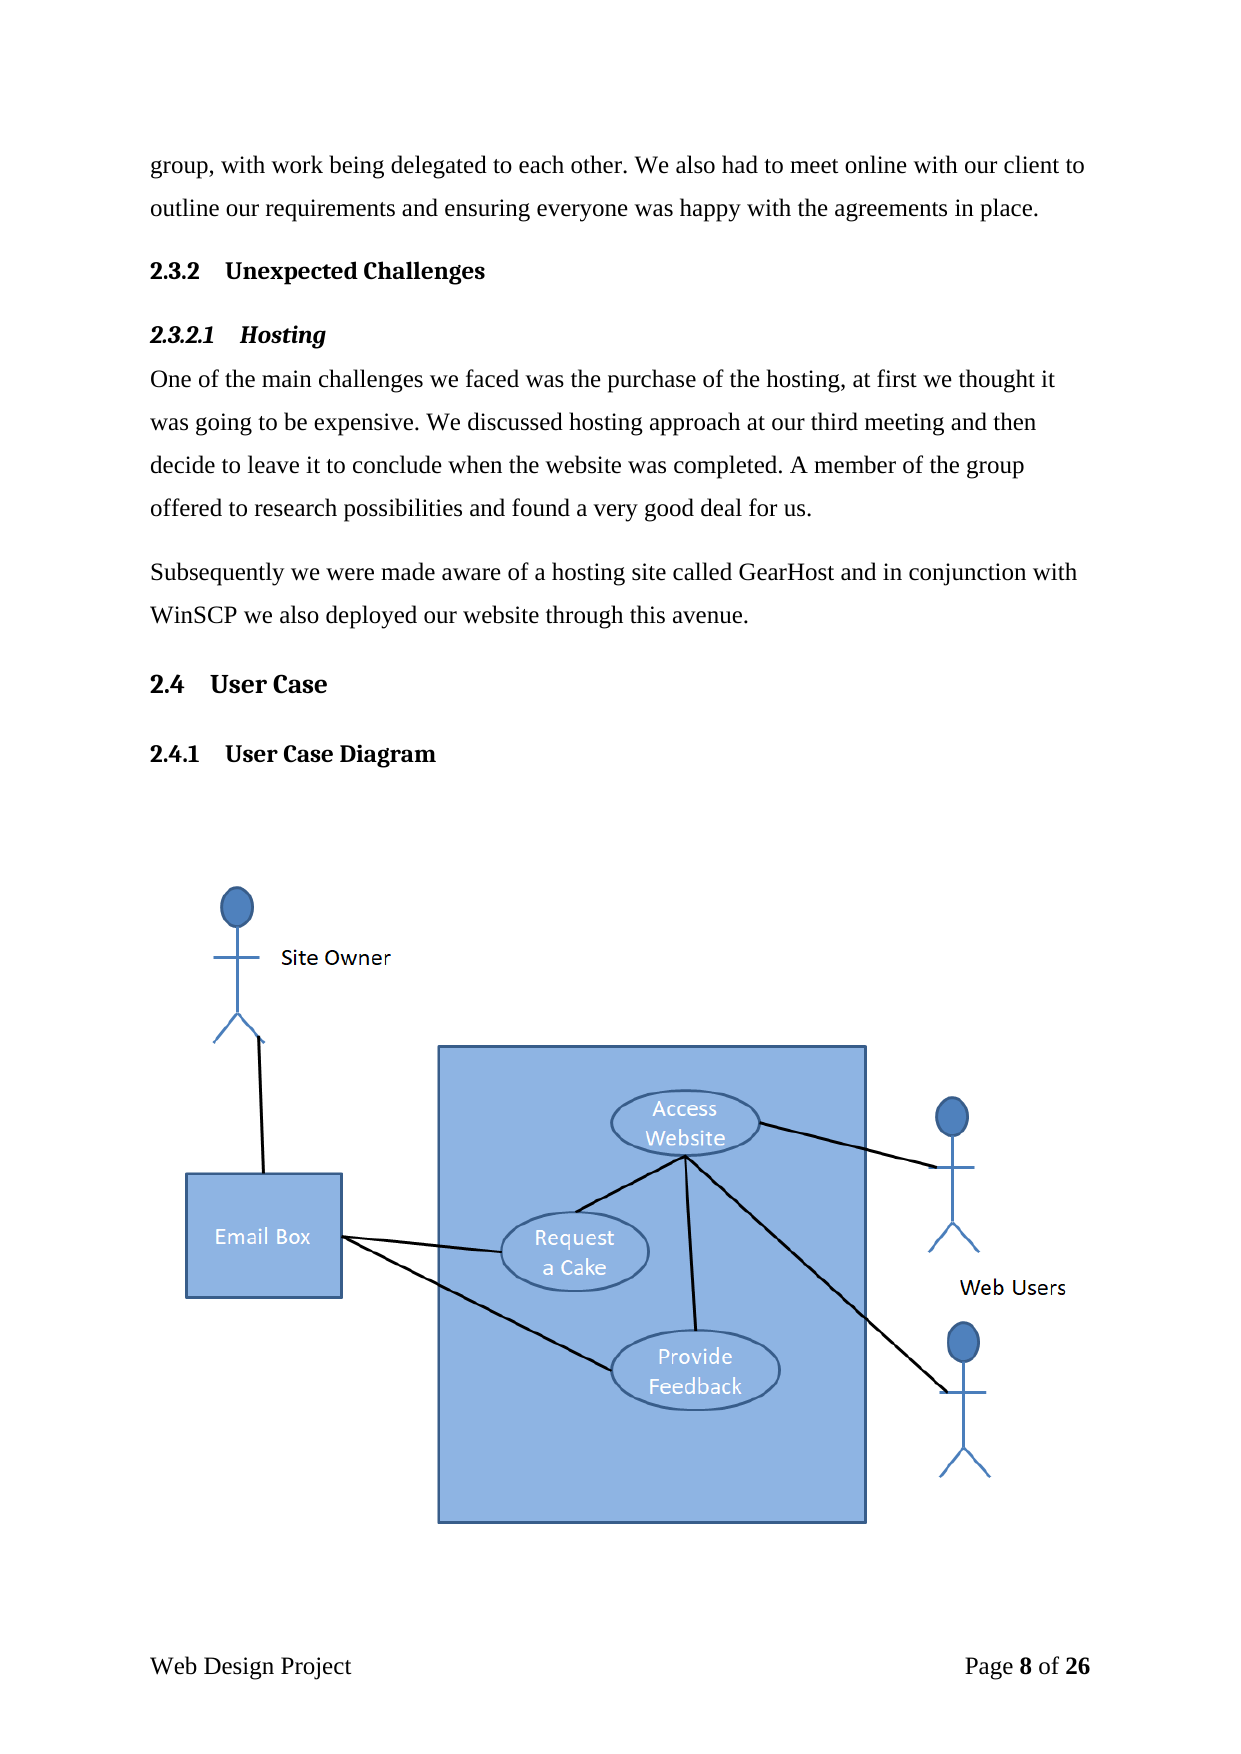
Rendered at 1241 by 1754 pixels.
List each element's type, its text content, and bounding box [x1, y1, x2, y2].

picture [150, 868, 1091, 1543]
subtitle Hosting [150, 321, 1090, 350]
subtitle User Case [150, 669, 1090, 700]
subtitle Unexpected Challenges [150, 257, 1090, 286]
subtitle User Case Diagram [150, 740, 1090, 769]
text One of the main challenges we faced was the purchase of the hosting, at first we thought it was going to be expensive. We discussed hosting approach at our third meeting and then decide to leave it to conclude when the website was completed. A member of the group offered to research possibilities and found a very good deal for us. [150, 364, 1090, 522]
text Subsequently we were made aware of a hosting site called GearHost and in conjunction with WinSCP we also deployed our website through this avenue. [150, 557, 1090, 629]
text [150, 150, 1090, 222]
